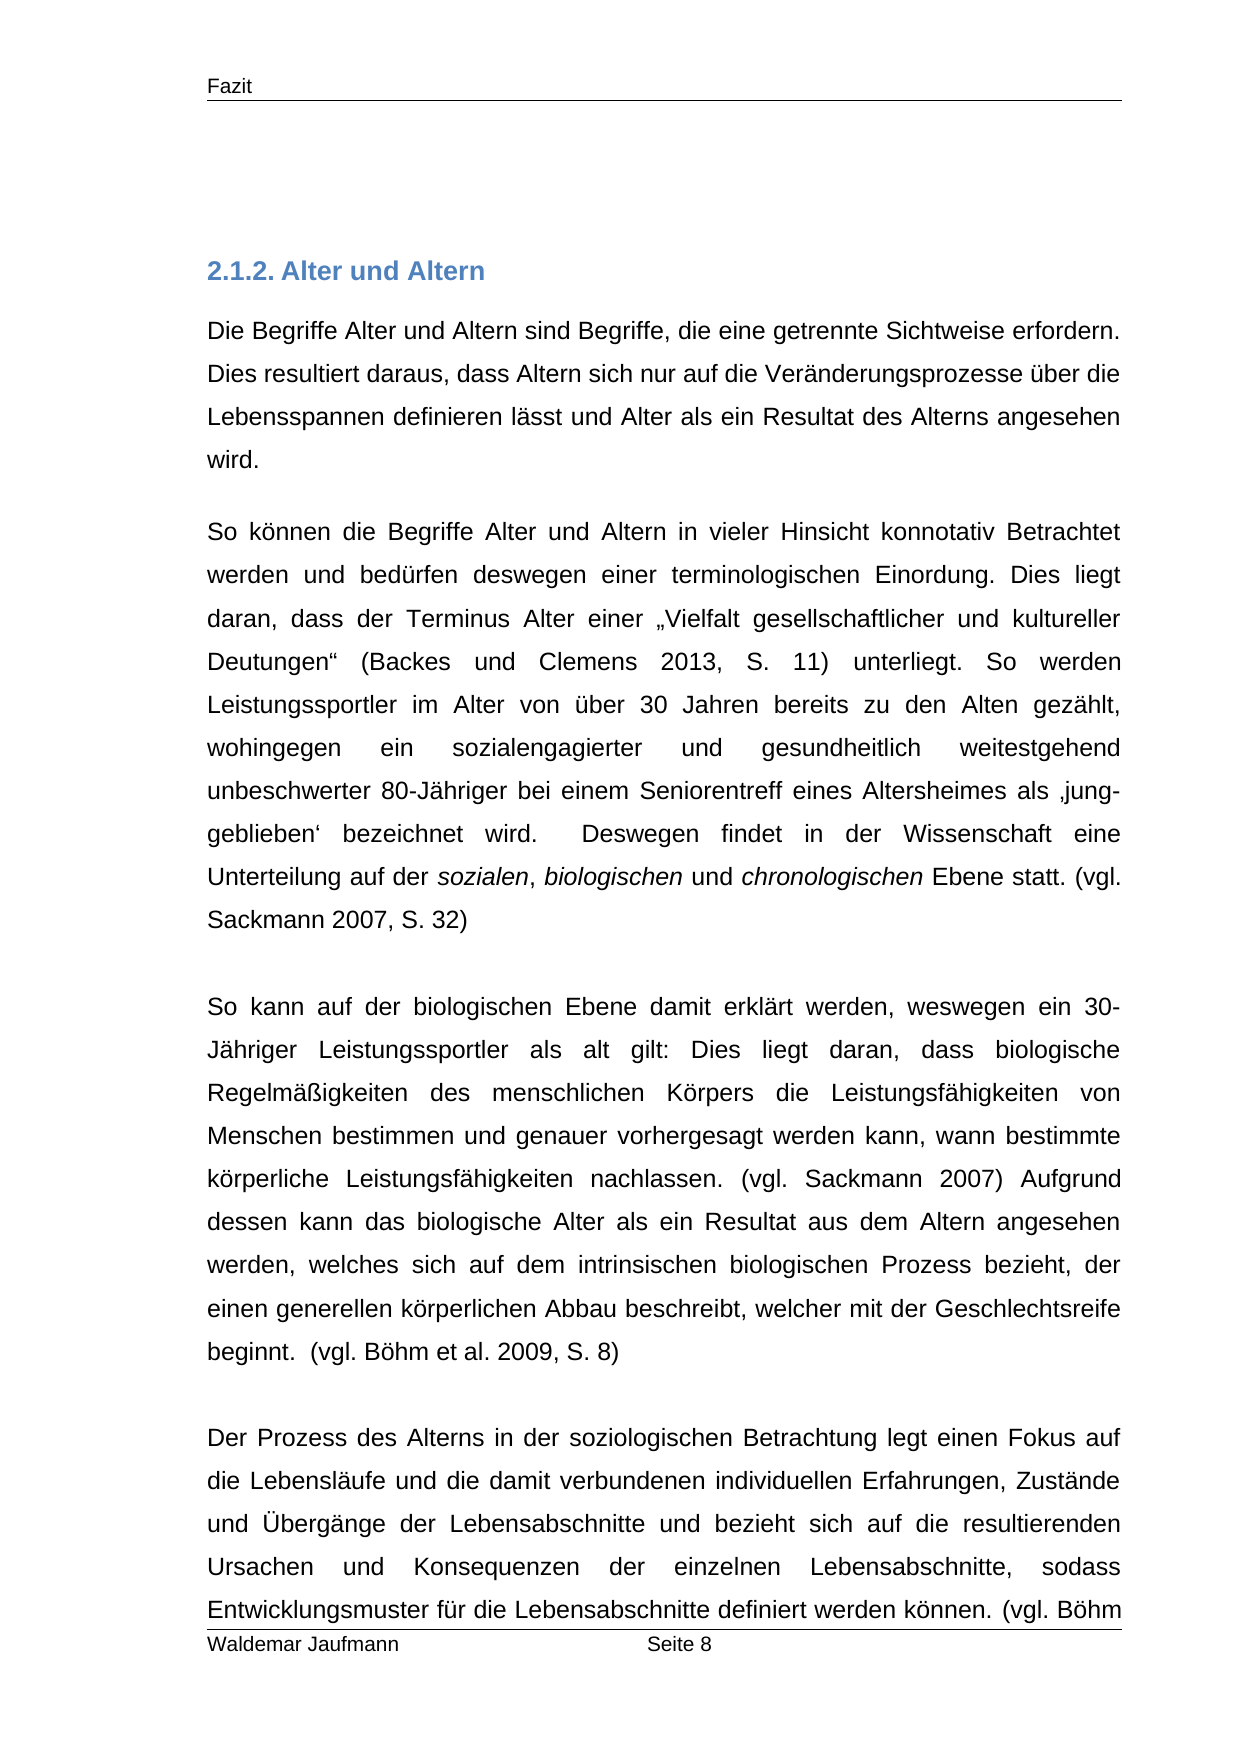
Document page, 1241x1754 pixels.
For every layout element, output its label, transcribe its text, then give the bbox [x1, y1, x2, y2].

text So kann auf der biologischen Ebene damit erklärt werden, weswegen ein 30-Jähriger Leistungssportler als alt gilt: Dies liegt daran, dass biologische Regelmäßigkeiten des menschlichen Körpers die Leistungsfähigkeiten von Menschen bestimmen und genauer vorhergesagt werden kann, wann bestimmte körperliche Leistungsfähigkeiten nachlassen. (vgl. Sackmann 2007) Aufgrund dessen kann das biologische Alter als ein Resultat aus dem Altern angesehen werden, welches sich auf dem intrinsischen biologischen Prozess bezieht, der einen generellen körperlichen Abbau beschreibt, welcher mit der Geschlechtsreife beginnt. (vgl. Böhm et al. 2009, S. 8) [207, 992, 1122, 1365]
subtitle Alter und Altern [207, 254, 1122, 287]
text So können die Begriffe Alter und Altern in vieler Hinsicht konnotativ Betrachtet werden und bedürfen deswegen einer terminologischen Einordung. Dies liegt daran, dass der Terminus Alter einer „Vielfalt gesellschaftlicher und kultureller Deutungen“ (Backes und Clemens 2013, S. 11) unterliegt. So werden Leistungssportler im Alter von über 30 Jahren bereits zu den Alten gezählt, wohingegen ein sozialengagierter und gesundheitlich weitestgehend unbeschwerter 80-Jähriger bei einem Seniorentreff eines Altersheimes als ‚jung-geblieben‘ bezeichnet wird. Deswegen findet in der Wissenschaft eine Unterteilung auf der sozialen, biologischen und chronologischen Ebene statt. (vgl. Sackmann 2007, S. 32) [207, 517, 1122, 934]
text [207, 1423, 1122, 1624]
text Die Begriffe Alter und Altern sind Begriffe, die eine getrennte Sichtweise erfordern. Dies resultiert daraus, dass Altern sich nur auf die Veränderungsprozesse über die Lebensspannen definieren lässt und Alter als ein Resultat des Alterns angesehen wird. [207, 316, 1122, 474]
